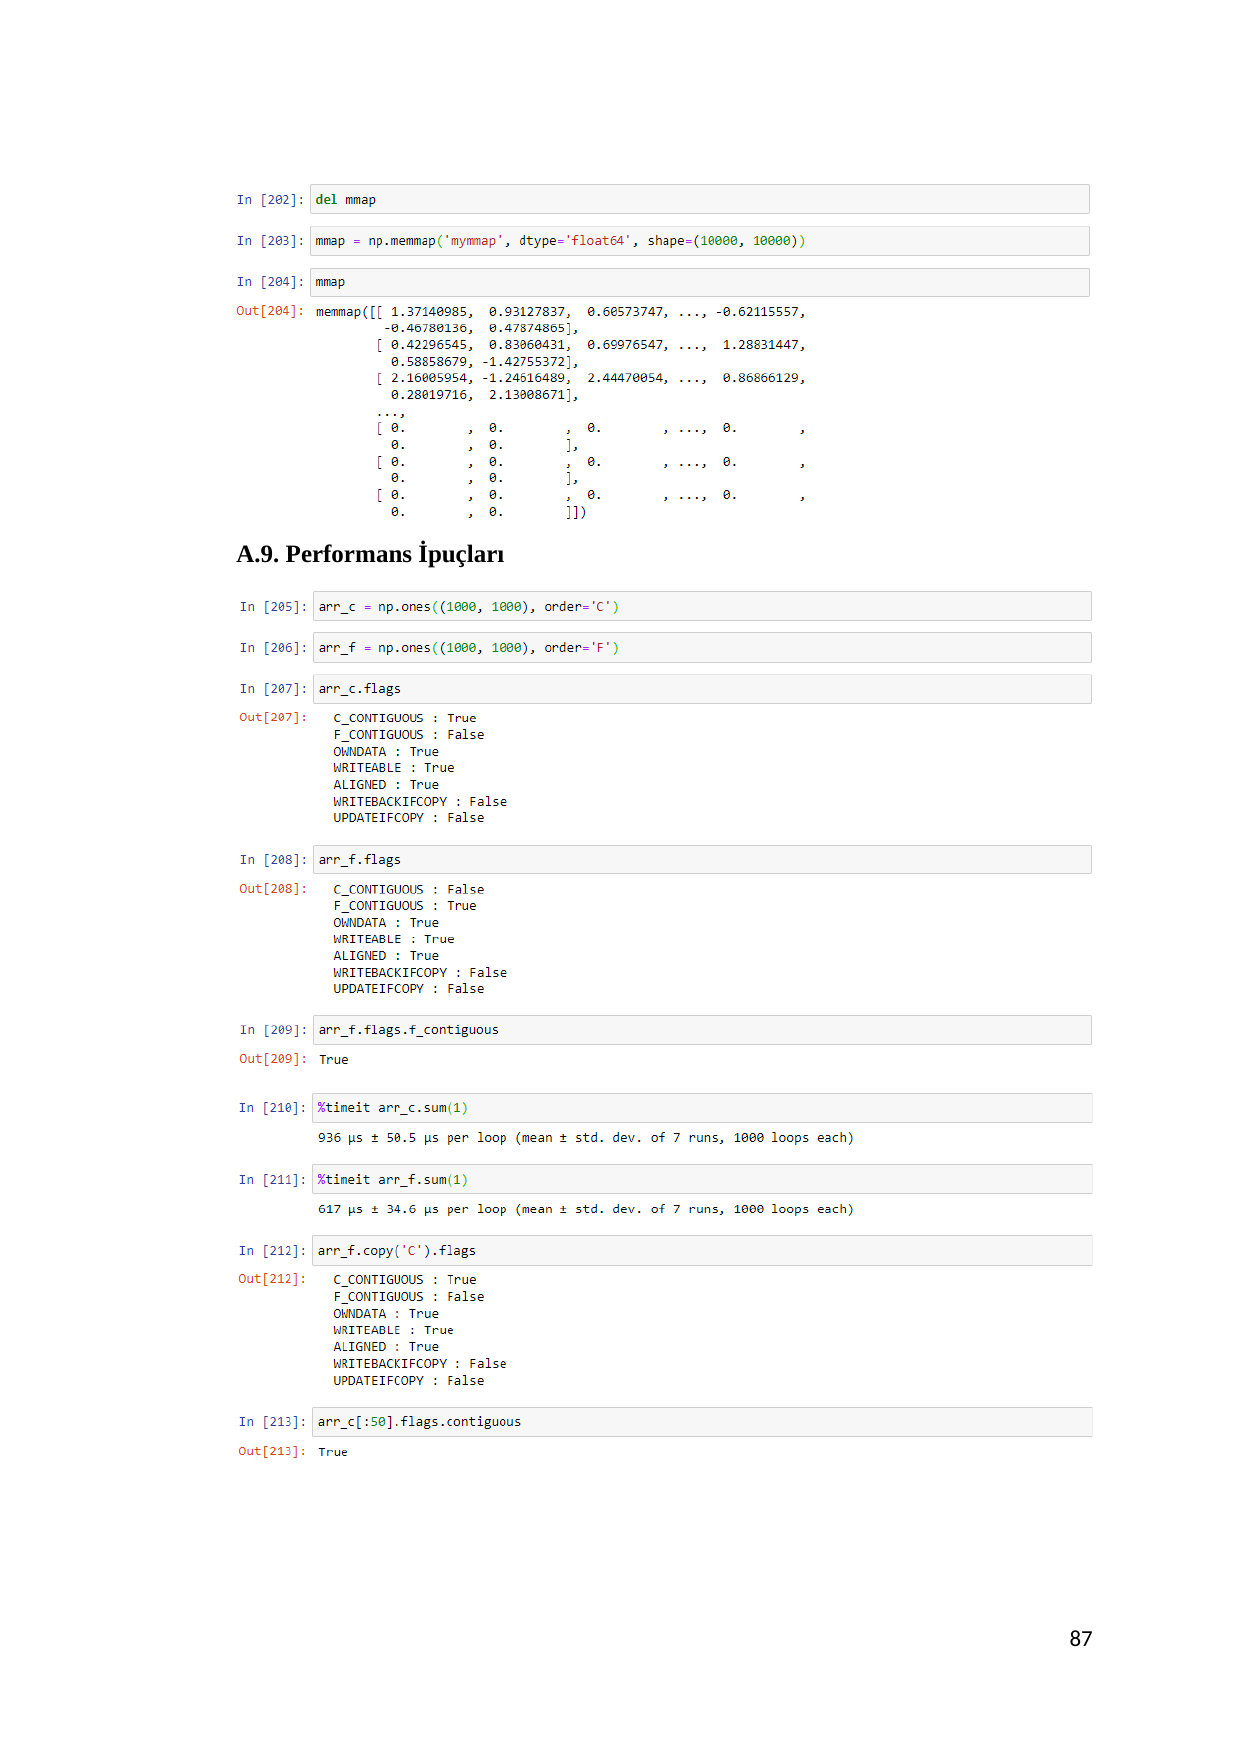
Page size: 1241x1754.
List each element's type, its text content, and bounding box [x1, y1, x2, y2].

picture [236, 587, 1093, 1069]
picture [236, 1087, 1093, 1468]
picture [236, 177, 1093, 521]
text A.9. Performans İpuçları [236, 539, 1092, 568]
